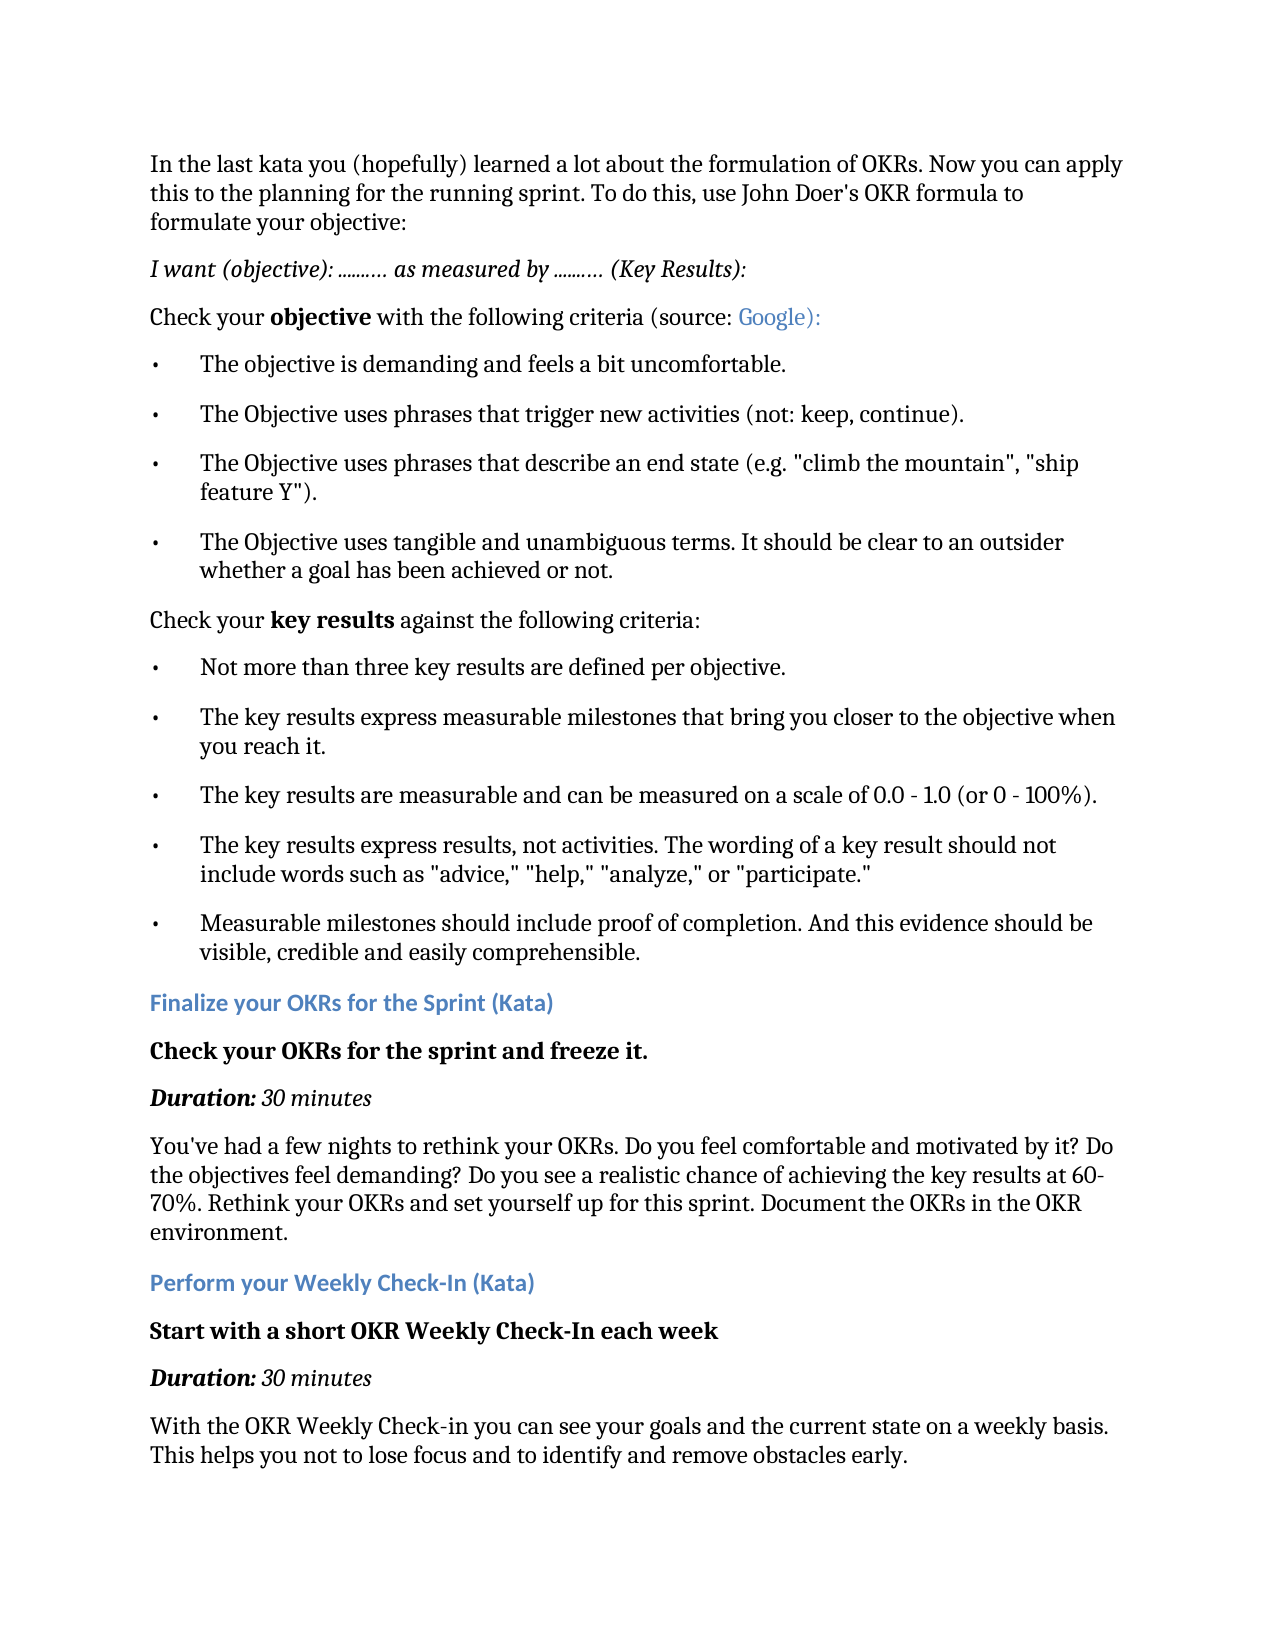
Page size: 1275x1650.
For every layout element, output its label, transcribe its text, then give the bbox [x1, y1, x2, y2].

subtitle Finalize your OKRs for the Sprint (Kata) [150, 987, 1125, 1018]
list The key results express results, not activities. The wording of a key result should not include words such as "advice," "help," "analyze," or "participate." [150, 831, 1125, 888]
text Check your objective with the following criteria (source: Google): [150, 302, 1125, 331]
list The key results express measurable milestones that bring you closer to the objective when you reach it. [150, 703, 1125, 760]
subtitle Perform your Weekly Check-In (Kata) [150, 1268, 1125, 1298]
text Duration: 30 minutes [150, 1084, 1125, 1113]
list The Objective uses phrases that trigger new activities (not: keep, continue). [150, 399, 1125, 428]
text I want (objective): .......… as measured by .......… (Key Results): [150, 255, 1125, 284]
list Not more than three key results are defined per objective. [150, 653, 1125, 682]
list Measurable milestones should include proof of completion. And this evidence should be visible, credible and easily comprehensible. [150, 909, 1125, 967]
text In the last kata you (hopefully) learned a lot about the formulation of OKRs. Now you can apply this to the planning for the running sprint. To do this, use John Doer's OKR formula to formulate your objective: [150, 150, 1125, 236]
list The Objective uses tangible and unambiguous terms. It should be clear to an outsider whether a goal has been achieved or not. [150, 527, 1125, 585]
text Duration: 30 minutes [150, 1364, 1125, 1393]
list The key results are measurable and can be measured on a scale of 0.0 - 1.0 (or 0 - 100%). [150, 781, 1125, 810]
text You've had a few nights to rethink your OKRs. Do you feel comfortable and motivated by it? Do the objectives feel demanding? Do you see a realistic chance of achieving the key results at 60-70%. Rethink your OKRs and set yourself up for this sprint. Document the OKRs in the OKR environment. [150, 1132, 1125, 1247]
text Check your key results against the following criteria: [150, 606, 1125, 634]
text With the OKR Weekly Check-in you can see your goals and the current state on a weekly basis. This helps you not to lose focus and to identify and remove obstacles early. [150, 1412, 1125, 1469]
list The Objective uses phrases that describe an end state (e.g. "climb the mountain", "ship feature Y"). [150, 449, 1125, 507]
text Start with a short OKR Weekly Check-In each week [150, 1317, 1125, 1346]
list The objective is demanding and feels a bit uncomfortable. [150, 350, 1125, 379]
text Check your OKRs for the sprint and freeze it. [150, 1037, 1125, 1066]
